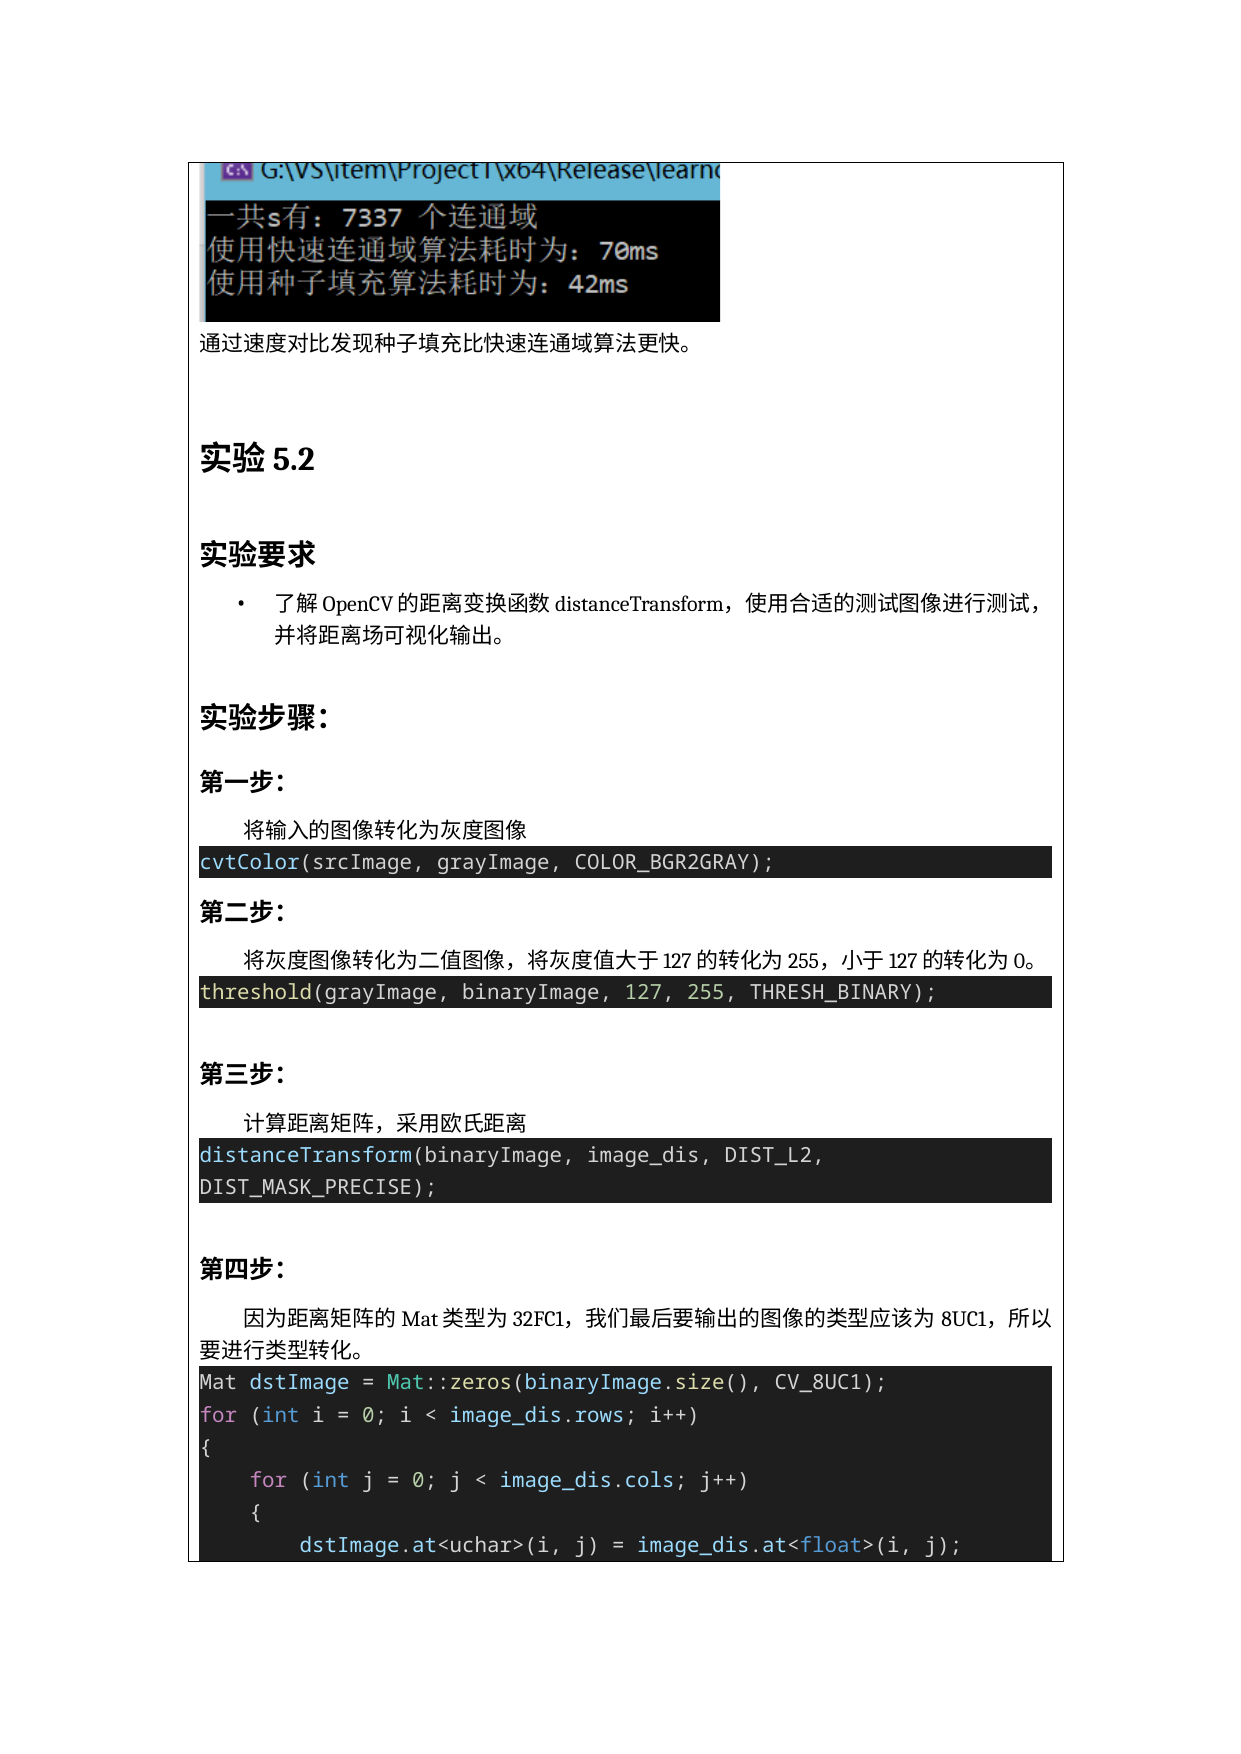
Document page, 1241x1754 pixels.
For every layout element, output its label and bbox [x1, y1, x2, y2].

picture [199, 163, 721, 322]
table_cell [189, 163, 1063, 1561]
